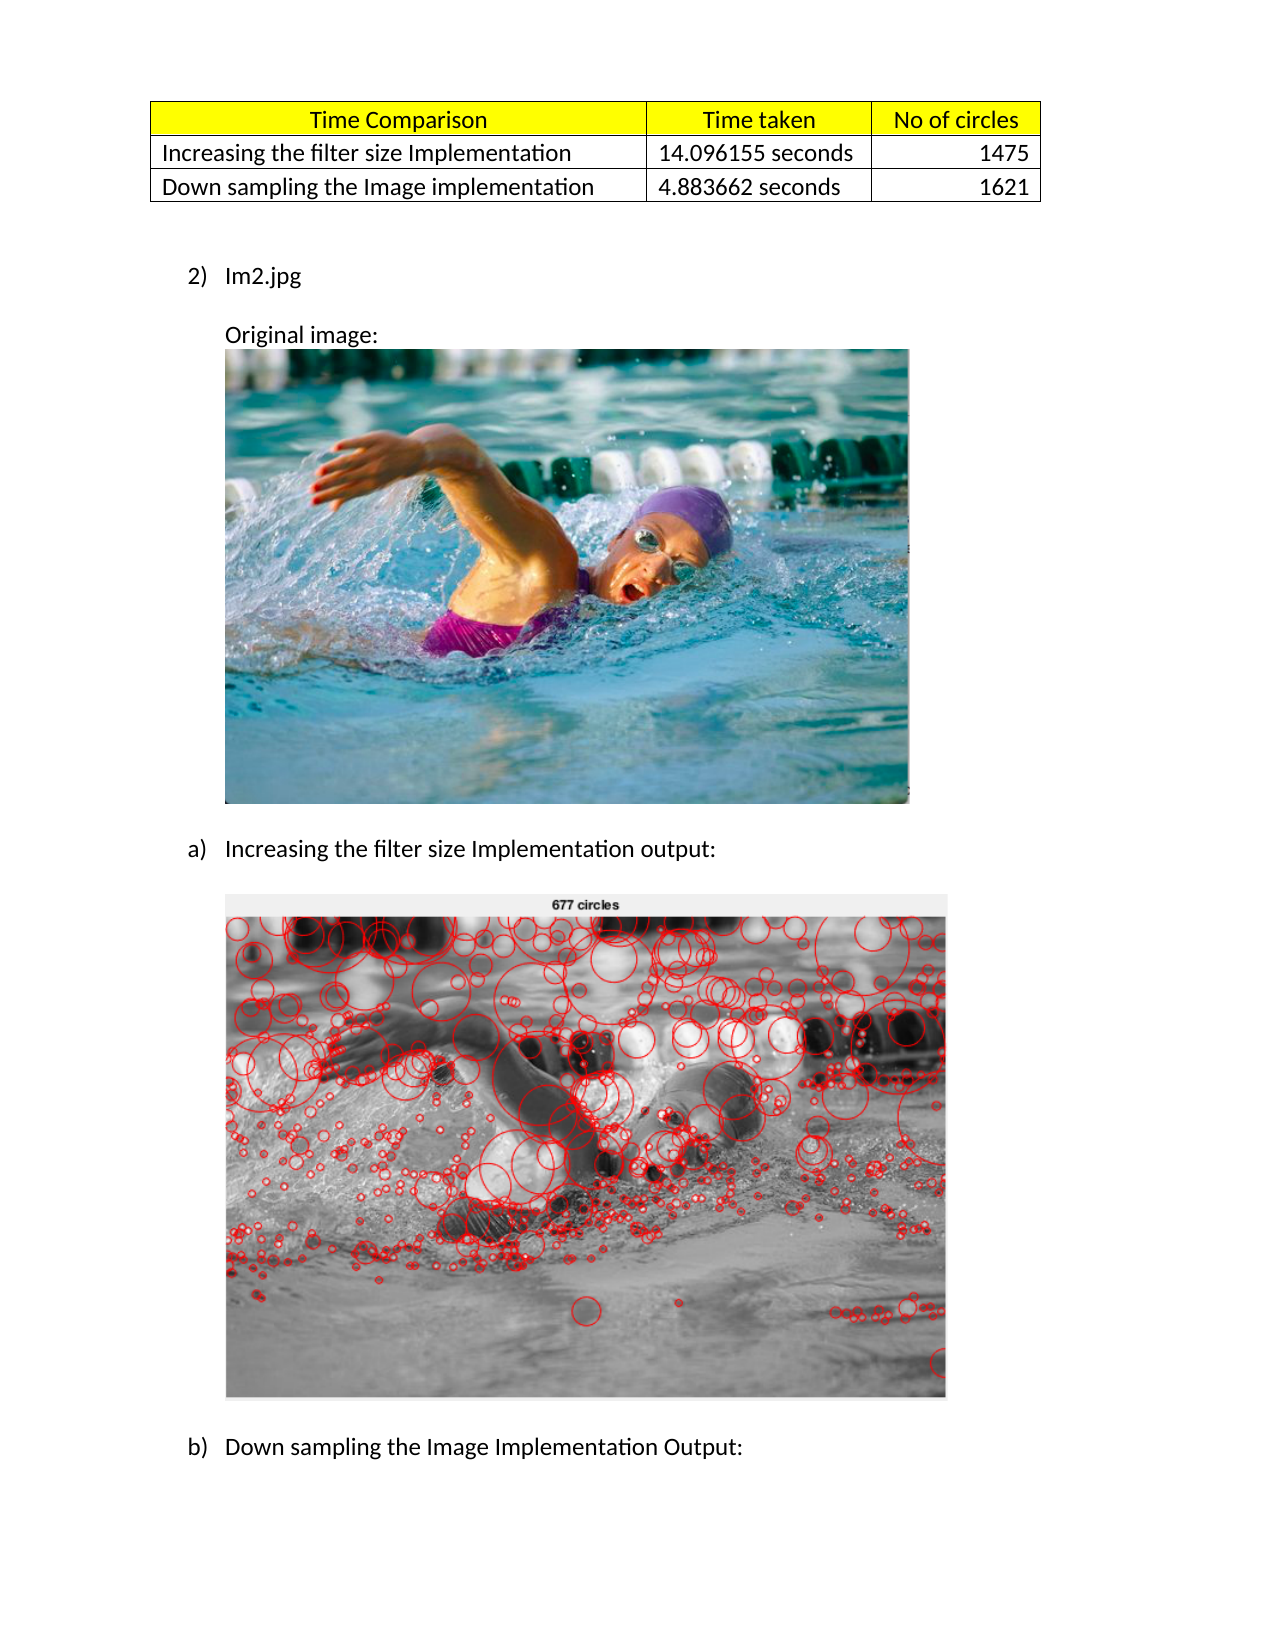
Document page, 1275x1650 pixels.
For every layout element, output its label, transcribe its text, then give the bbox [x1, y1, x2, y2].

table_cell 1475 [872, 136, 1040, 168]
picture [225, 894, 948, 1401]
table_header No of circles [872, 102, 1040, 134]
table_header Time Comparison [151, 102, 646, 134]
list Original image: [225, 319, 1125, 349]
table_cell Increasing the filter size Implementation [151, 136, 646, 168]
table_header Time taken [647, 102, 871, 134]
picture [225, 349, 910, 804]
table_cell 4.883662 seconds [647, 169, 871, 201]
list Down sampling the Image Implementation Output: [187, 1431, 1125, 1462]
list Im2.jpg [187, 260, 1125, 290]
list Increasing the filter size Implementation output: [187, 834, 1125, 864]
table_cell 1621 [872, 169, 1040, 201]
table_cell Down sampling the Image implementation [151, 169, 646, 201]
table_cell 14.096155 seconds [647, 136, 871, 168]
